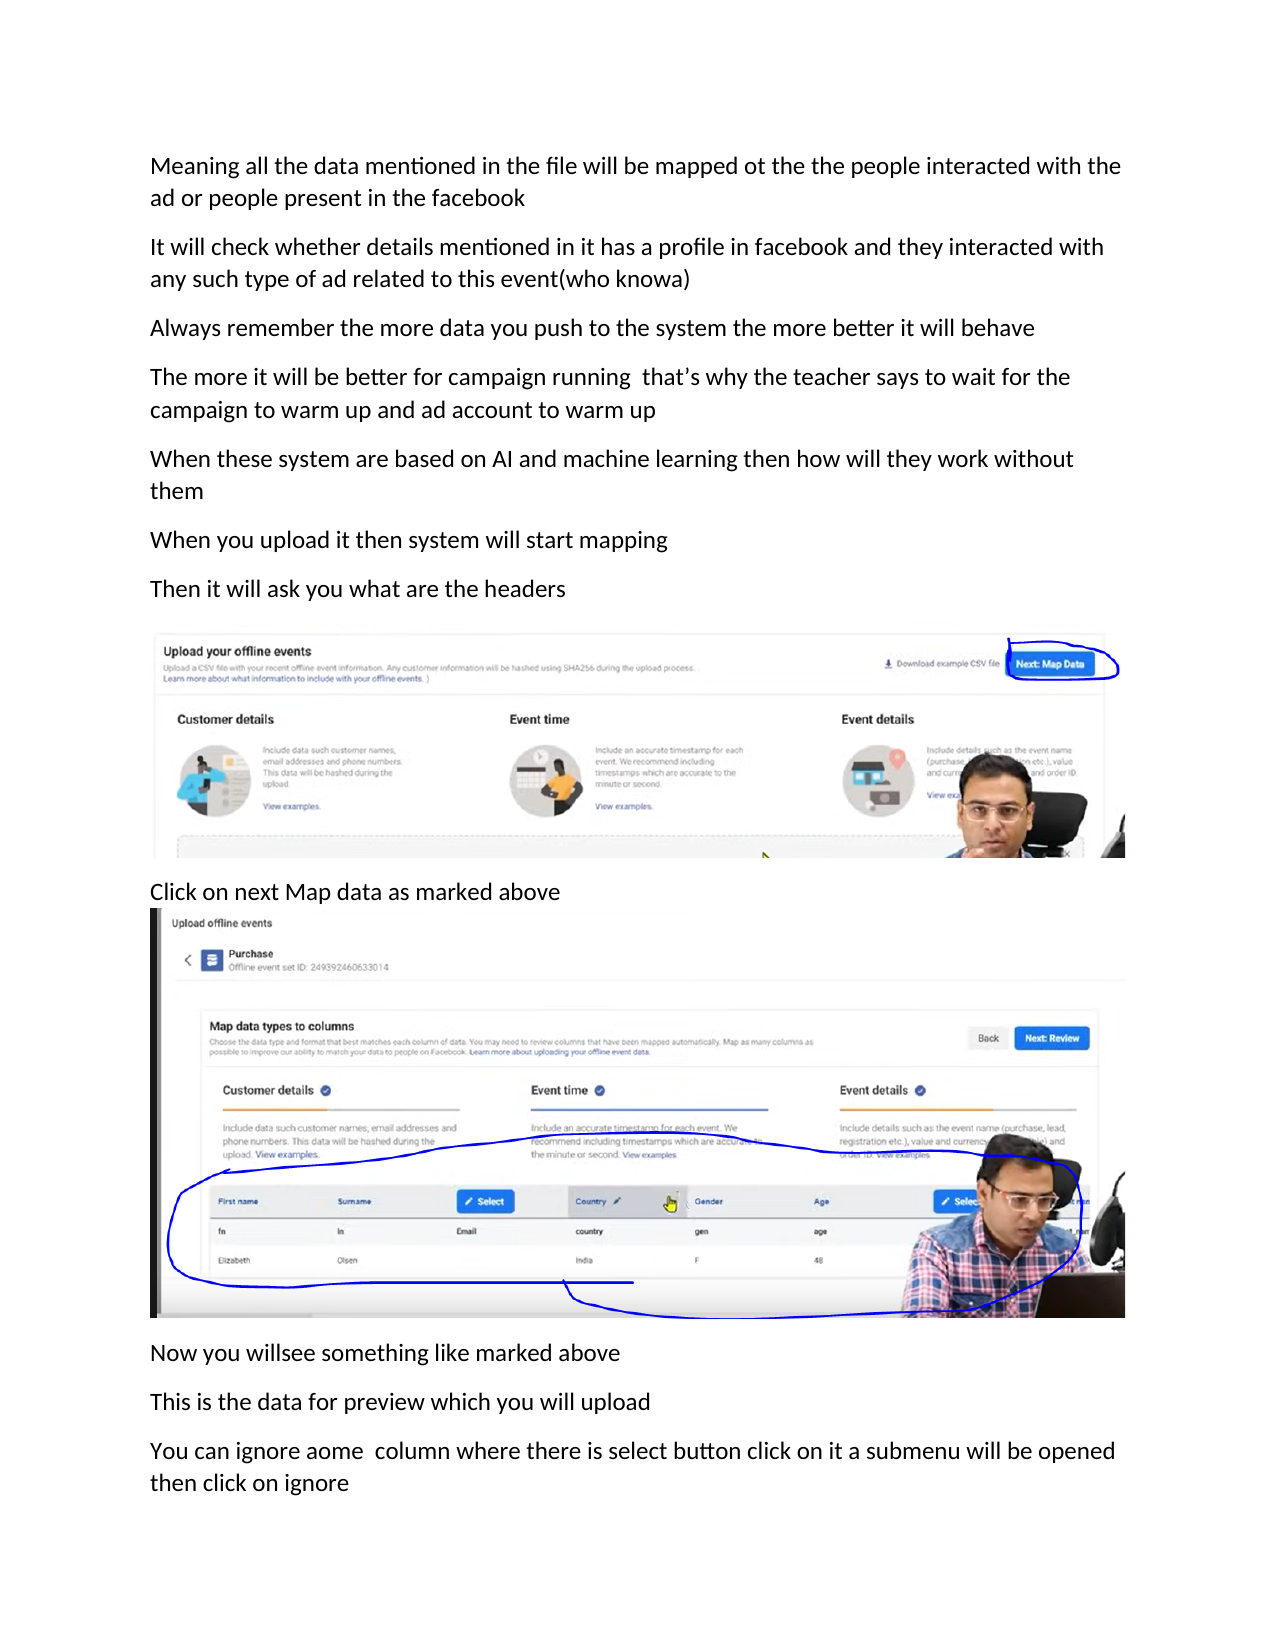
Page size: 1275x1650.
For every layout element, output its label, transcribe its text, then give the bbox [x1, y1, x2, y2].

text Meaning all the data mentioned in the file will be mapped ot the the people interacted with the ad or people present in the facebook [150, 150, 1125, 213]
text When you upload it then system will start mapping [150, 524, 1125, 554]
picture [150, 908, 1125, 1319]
text You can ignore aome column where there is select button click on it a submenu will be opened then click on ignore [150, 1435, 1125, 1498]
picture [150, 621, 1125, 858]
text Always remember the more data you push to the system the more better it will behave [150, 312, 1125, 343]
text This is the data for preview which you will upload [150, 1386, 1125, 1417]
text Now you willsee something like marked above [150, 1337, 1125, 1368]
text Click on next Map data as marked above [150, 876, 1125, 908]
text The more it will be better for campaign running that’s why the teacher says to wait for the campaign to warm up and ad account to warm up [150, 361, 1125, 424]
text It will check whether details mentioned in it has a profile in facebook and they interacted with any such type of ad related to this event(who knowa) [150, 231, 1125, 294]
text Then it will ask you what are the headers [150, 573, 1125, 603]
text When these system are based on AI and machine learning then how will they work without them [150, 443, 1125, 506]
